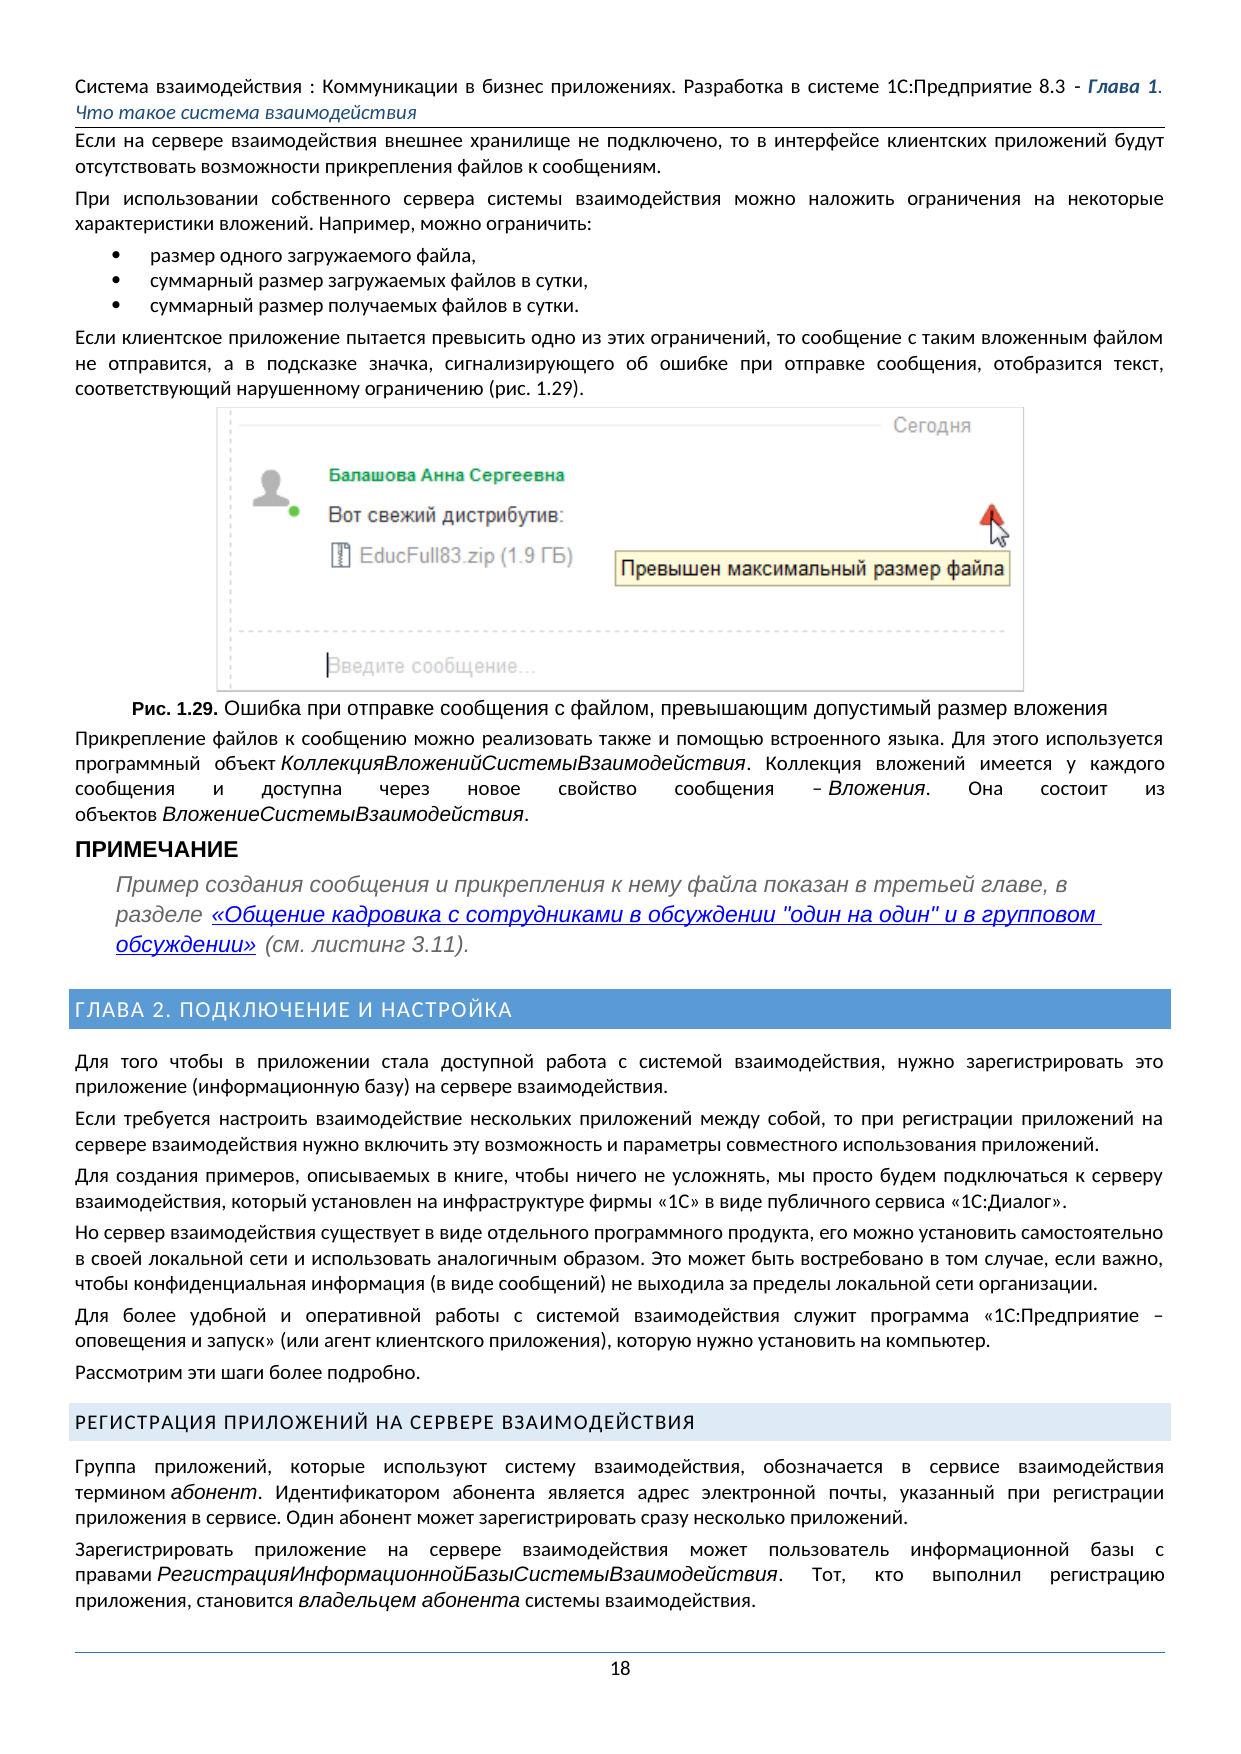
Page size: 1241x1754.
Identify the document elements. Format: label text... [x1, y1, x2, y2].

text Если на сервере взаимодействия внешнее хранилище не подключено, то в интерфейсе клиентских приложений будут отсутствовать возможности прикрепления файлов к сообщениям. [75, 128, 1165, 178]
text Для создания примеров, описываемых в книге, чтобы ничего не усложнять, мы просто будем подключаться к серверу взаимодействия, который установлен на инфраструктуре фирмы «1С» в виде публичного сервиса «1С:Диалог». [75, 1162, 1165, 1213]
text Пример создания сообщения и прикрепления к нему файла показан в третьей главе, в разделе «Общение кадровика с сотрудниками в обсуждении "один на один" и в групповом обсуждении» (см. листинг 3.11). [116, 868, 1165, 958]
subtitle Глава 2. Подключение и настройка [75, 995, 1165, 1023]
text Для того чтобы в приложении стала доступной работа с системой взаимодействия, нужно зарегистрировать это приложение (информационную базу) на сервере взаимодействия. [75, 1048, 1165, 1099]
text Но сервер взаимодействия существует в виде отдельного программного продукта, его можно установить самостоятельно в своей локальной сети и использовать аналогичным образом. Это может быть востребовано в том случае, если важно, чтобы конфиденциальная информация (в виде сообщений) не выходила за пределы локальной сети организации. [75, 1219, 1165, 1296]
list суммарный размер получаемых файлов в сутки. [112, 293, 1165, 318]
text Рассмотрим эти шаги более подробно. [75, 1359, 1165, 1384]
text Зарегистрировать приложение на сервере взаимодействия может пользователь информационной базы с правами РегистрацияИнформационнойБазыСистемыВзаимодействия. Тот, кто выполнил регистрацию приложения, становится владельцем абонента системы взаимодействия. [75, 1536, 1165, 1612]
subtitle Регистрация приложений на сервере взаимодействия [75, 1410, 1165, 1435]
text При использовании собственного сервера системы взаимодействия можно наложить ограничения на некоторые характеристики вложений. Например, можно ограничить: [75, 185, 1165, 236]
text Для более удобной и оперативной работы с системой взаимодействия служит программа «1С:Предприятие – оповещения и запуск» (или агент клиентского приложения), которую нужно установить на компьютер. [75, 1302, 1165, 1353]
list размер одного загружаемого файла, [112, 242, 1165, 267]
text Группа приложений, которые используют систему взаимодействия, обозначается в сервисе взаимодействия термином абонент. Идентификатором абонента является адрес электронной почты, указанный при регистрации приложения в сервисе. Один абонент может зарегистрировать сразу несколько приложений. [75, 1454, 1165, 1530]
text Если клиентское приложение пытается превысить одно из этих ограничений, то сообщение с таким вложенным файлом не отправится, а в подсказке значка, сигнализирующего об ошибке при отправке сообщения, отобразится текст, соответствующий нарушенному ограничению (рис. 1.29). [75, 324, 1165, 401]
list суммарный размер загружаемых файлов в сутки, [112, 267, 1165, 293]
picture [216, 407, 1025, 692]
text ПРИМЕЧАНИЕ [75, 833, 1165, 863]
text Если требуется настроить взаимодействие нескольких приложений между собой, то при регистрации приложений на сервере взаимодействия нужно включить эту возможность и параметры совместного использования приложений. [75, 1105, 1165, 1156]
text Прикрепление файлов к сообщению можно реализовать также и помощью встроенного языка. Для этого используется программный объект КоллекцияВложенийСистемыВзаимодействия. Коллекция вложений имеется у каждого сообщения и доступна через новое свойство сообщения – Вложения. Она состоит из объектов ВложениеСистемыВзаимодействия. [75, 725, 1165, 826]
